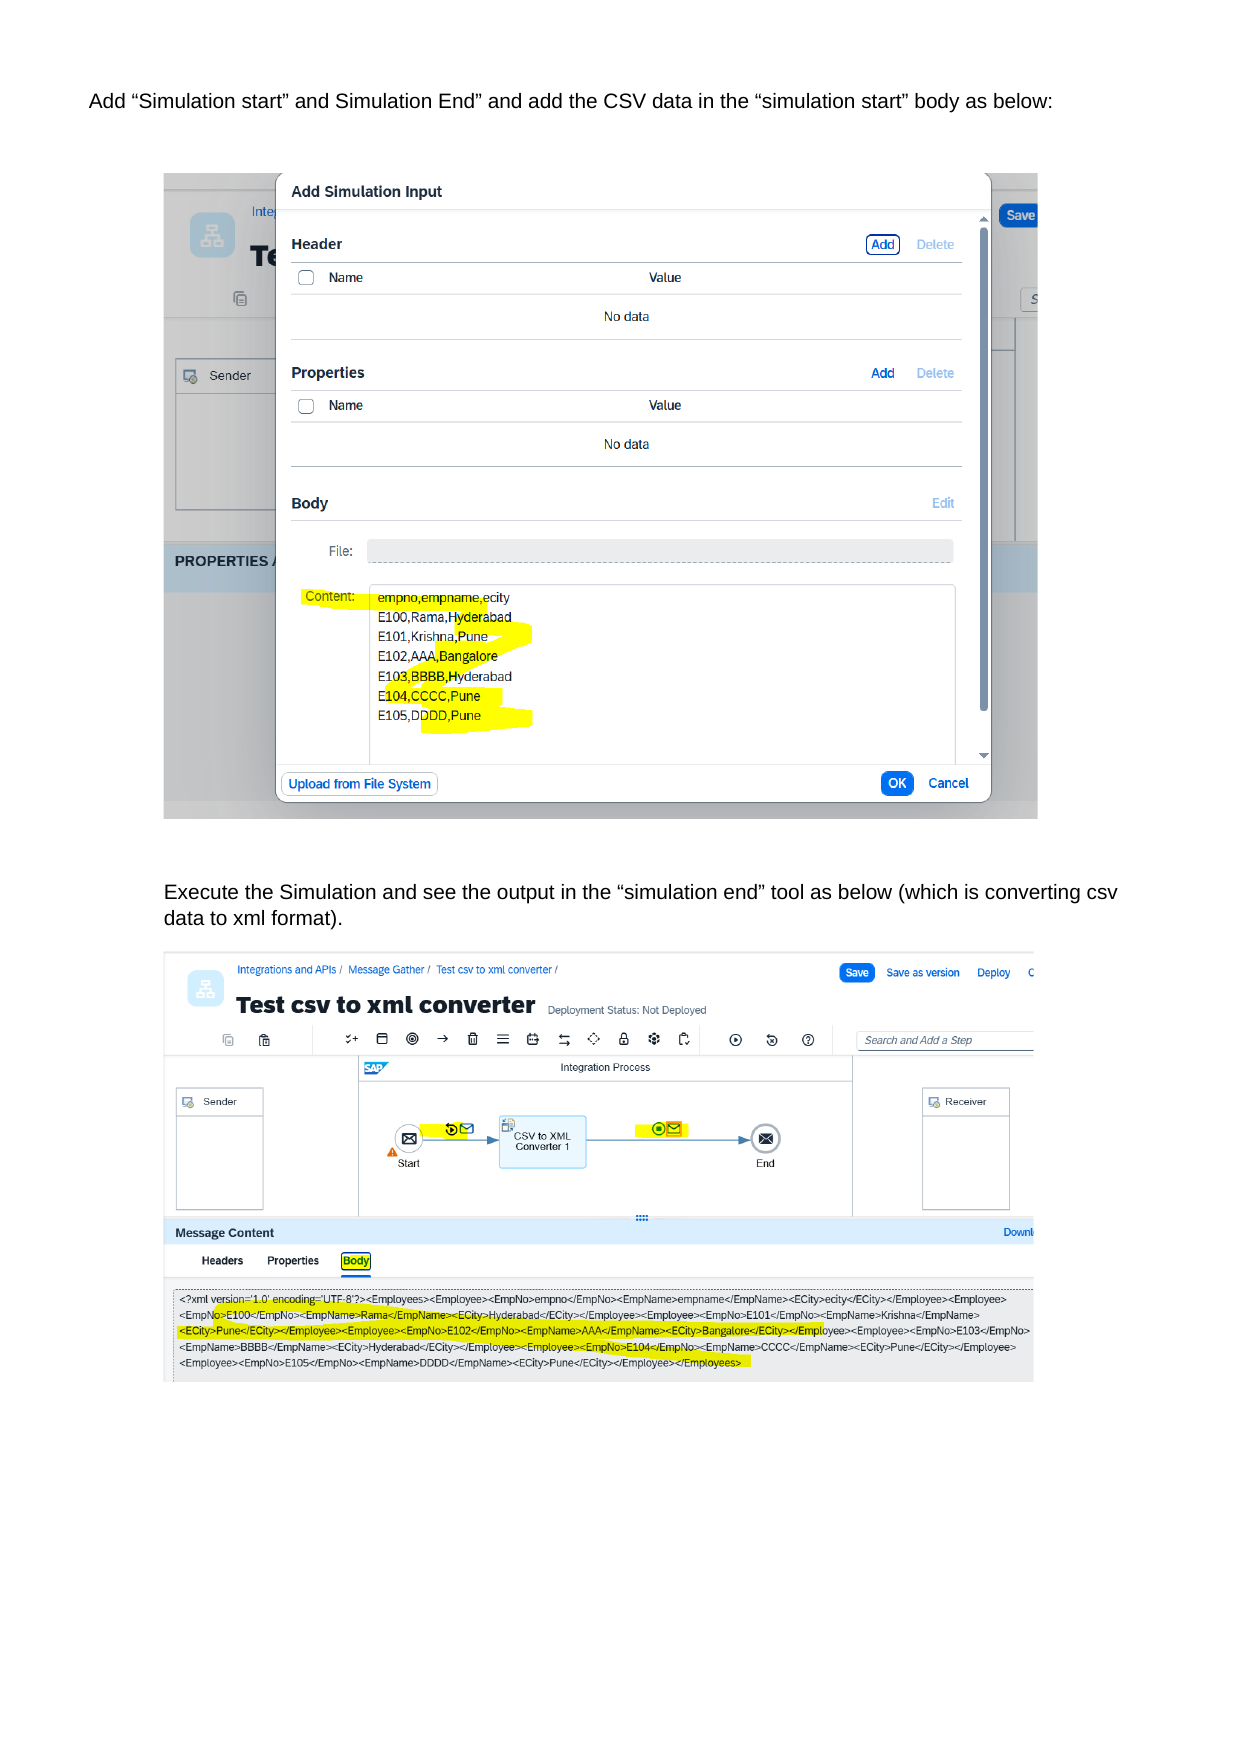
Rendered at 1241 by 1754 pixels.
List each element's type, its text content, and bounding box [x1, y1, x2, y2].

picture [163, 173, 1038, 819]
picture [163, 947, 1034, 1382]
text Execute the Simulation and see the output in the “simulation end” tool as below (which is converting csv data to xml format). [164, 879, 1152, 929]
text Add “Simulation start” and Simulation End” and add the CSV data in the “simulation start” body as below: [89, 89, 1152, 113]
